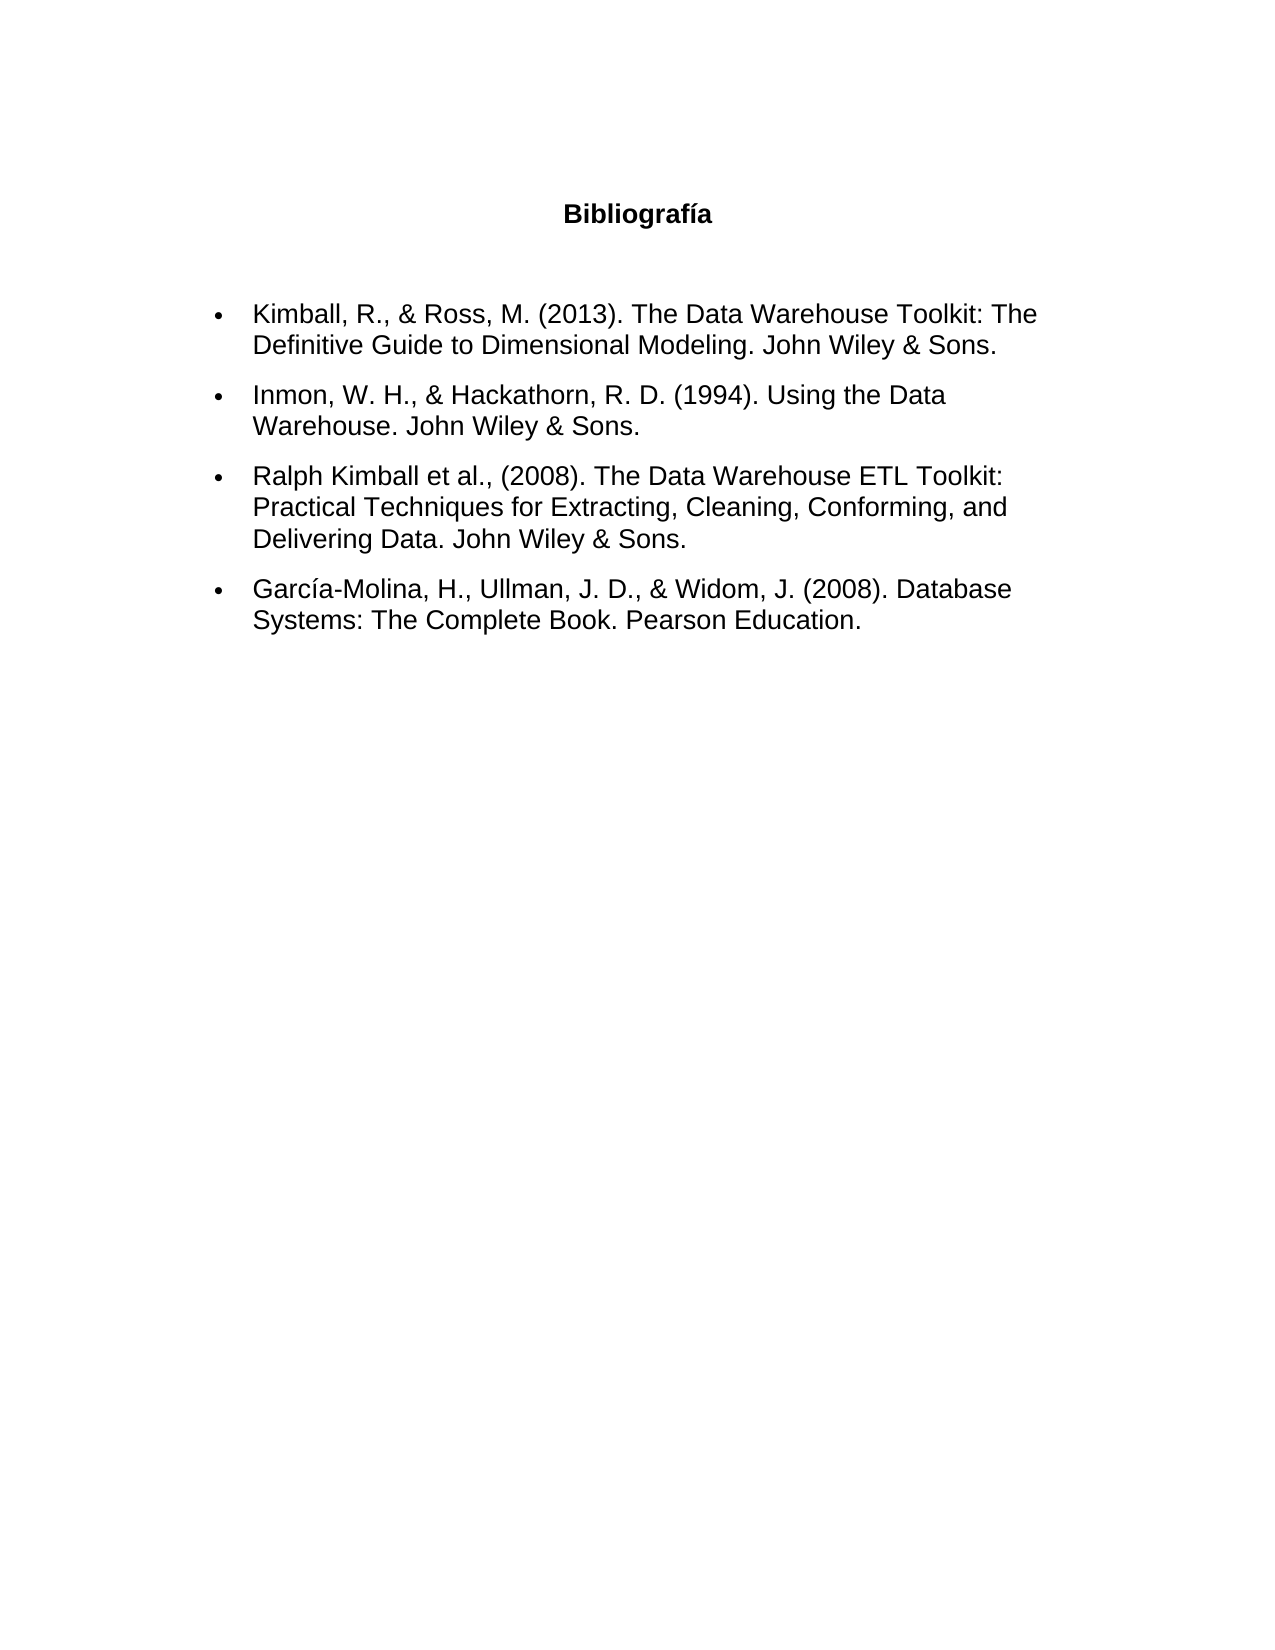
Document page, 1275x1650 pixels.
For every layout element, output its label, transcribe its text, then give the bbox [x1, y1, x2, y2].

list Kimball, R., & Ross, M. (2013). The Data Warehouse Toolkit: The Definitive Guide to Dimensional Modeling. John Wiley & Sons. [215, 298, 1098, 360]
list García-Molina, H., Ullman, J. D., & Widom, J. (2008). Database Systems: The Complete Book. Pearson Education. [215, 573, 1098, 635]
list Ralph Kimball et al., (2008). The Data Warehouse ETL Toolkit: Practical Techniques for Extracting, Cleaning, Conforming, and Delivering Data. John Wiley & Sons. [215, 460, 1098, 554]
text Bibliografía [177, 198, 1098, 229]
list Inmon, W. H., & Hackathorn, R. D. (1994). Using the Data Warehouse. John Wiley & Sons. [215, 379, 1098, 441]
